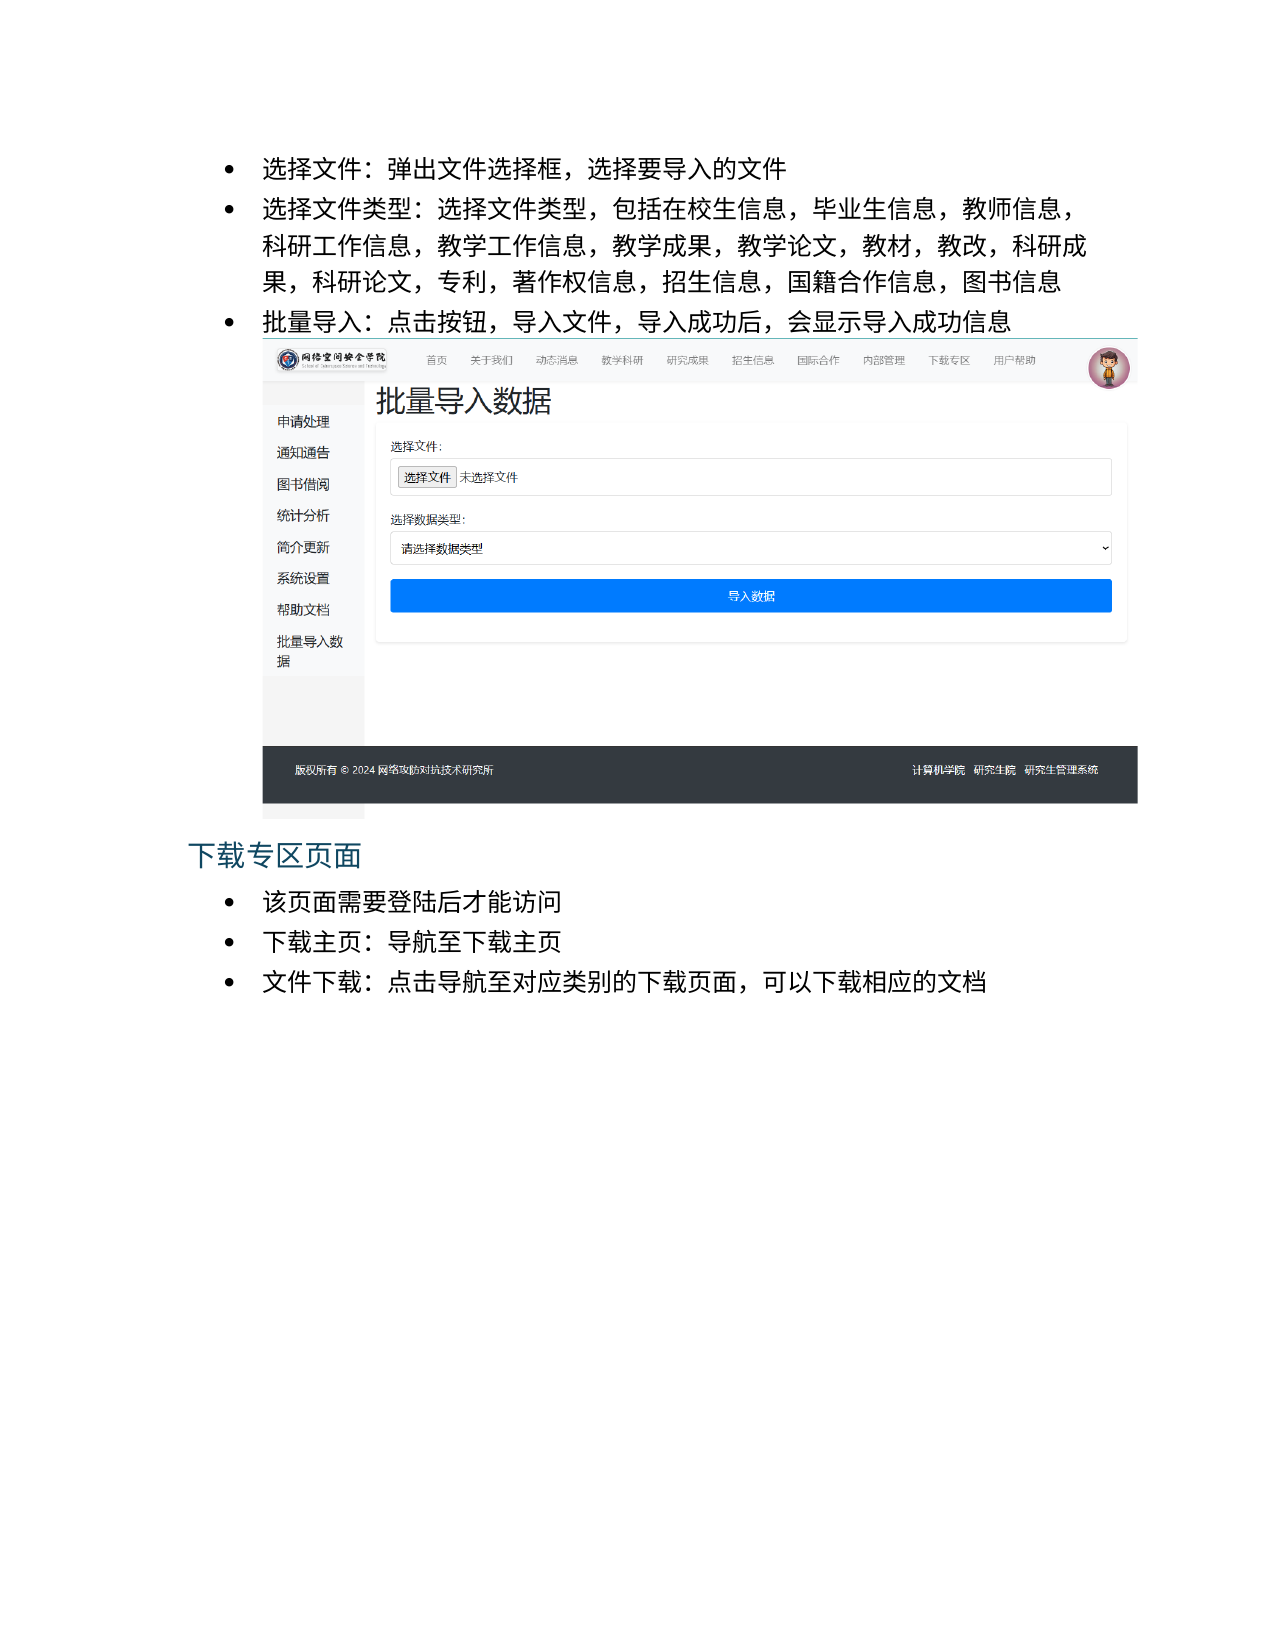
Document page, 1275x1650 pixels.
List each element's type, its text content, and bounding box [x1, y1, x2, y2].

list 选择文件：弹出文件选择框，选择要导入的文件 [225, 150, 1087, 186]
picture [262, 338, 1138, 819]
subtitle 下载专区页面 [187, 835, 1087, 874]
list 该页面需要登陆后才能访问 [225, 883, 1087, 919]
list 选择文件类型：选择文件类型，包括在校生信息，毕业生信息，教师信息，科研工作信息，教学工作信息，教学成果，教学论文，教材，教改，科研成果，科研论文，专利，著作权信息，招生信息，国籍合作信息，图书信息 [225, 190, 1087, 299]
list 文件下载：点击导航至对应类别的下载页面，可以下载相应的文档 [225, 963, 1087, 999]
list 下载主页：导航至下载主页 [225, 923, 1087, 959]
